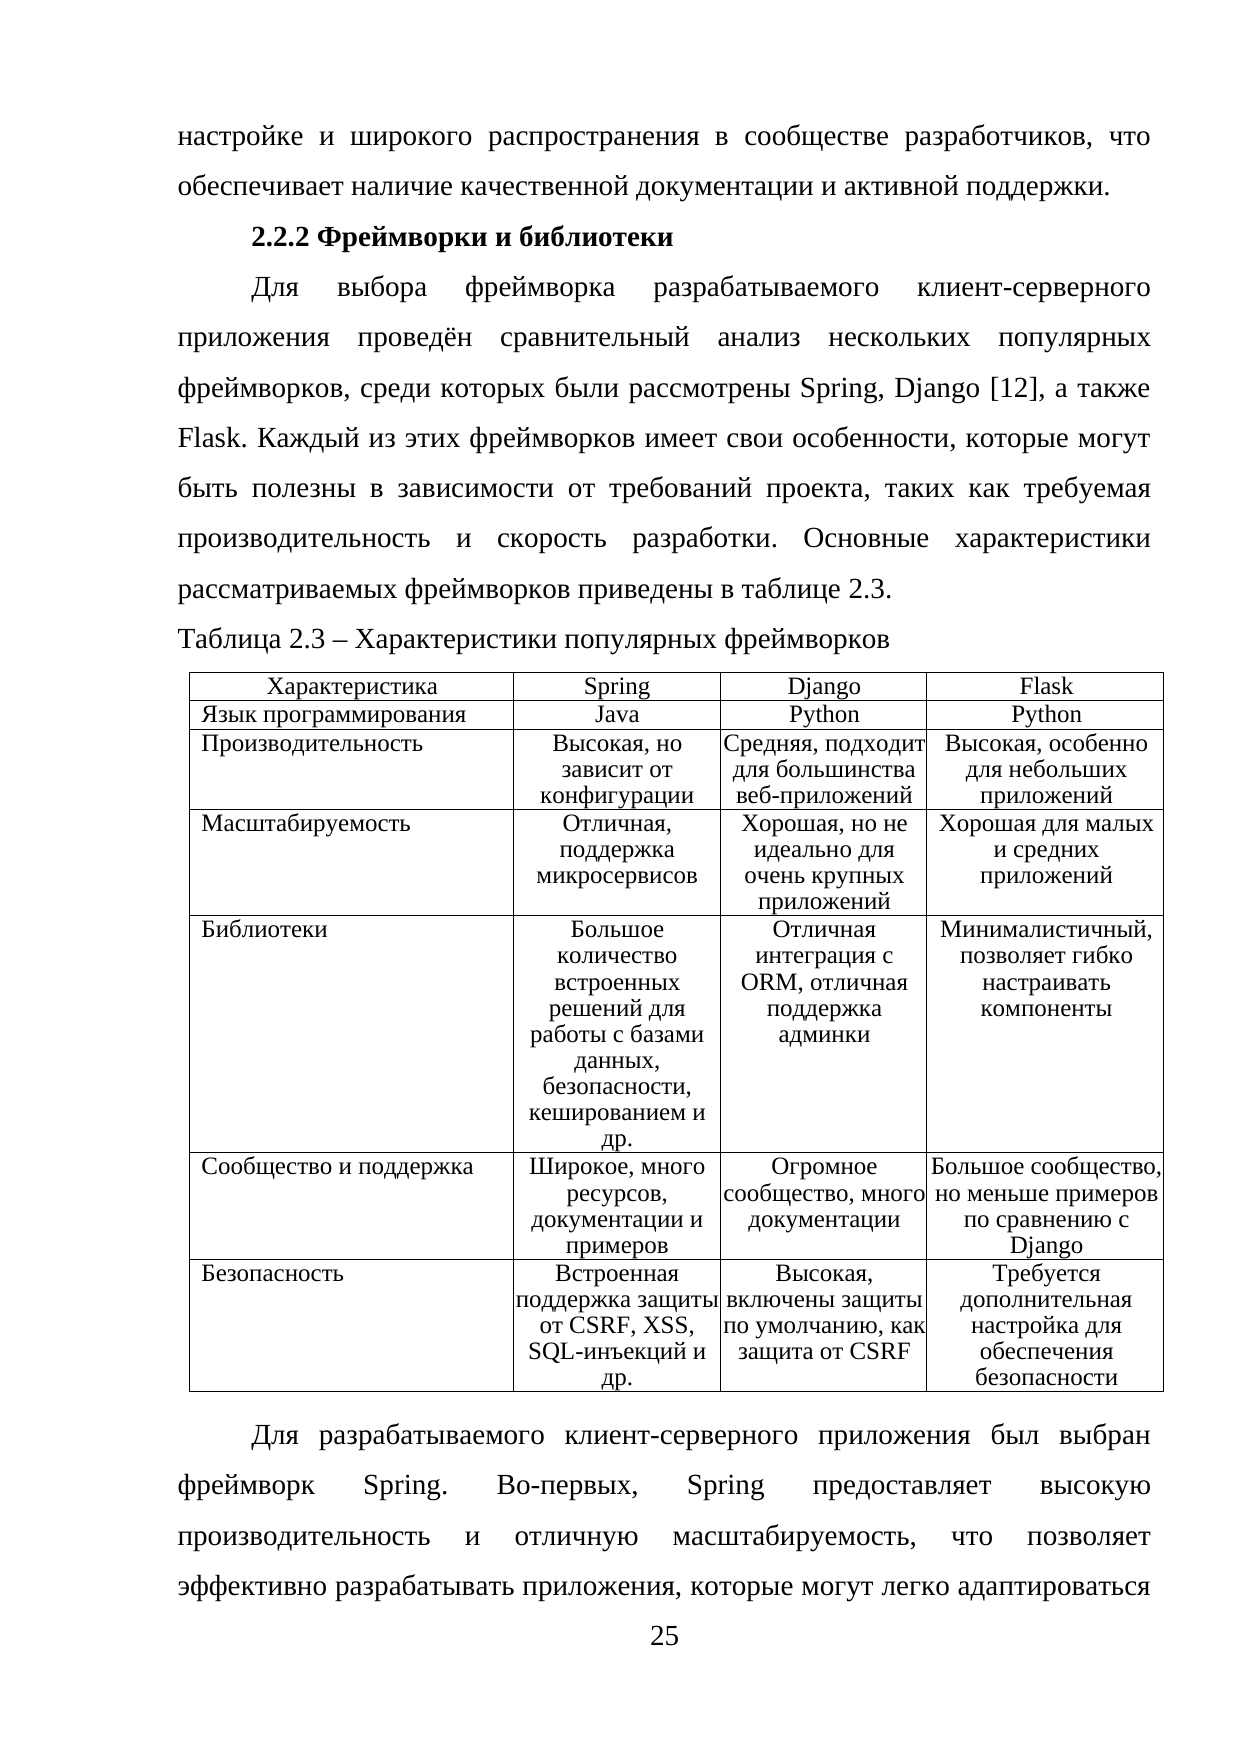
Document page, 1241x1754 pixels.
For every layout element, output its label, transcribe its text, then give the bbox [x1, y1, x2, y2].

table_cell Сообщество и поддержка [190, 1153, 513, 1258]
table_cell Безопасность [190, 1260, 513, 1391]
table_cell Python [721, 701, 926, 728]
table_cell Хорошая, но не идеально для очень крупных приложений [721, 810, 926, 915]
table_cell Минималистичный, позволяет гибко настраивать компоненты [927, 916, 1163, 1152]
table_cell Требуется дополнительная настройка для обеспечения безопасности [927, 1260, 1163, 1391]
table_cell Высокая, включены защиты по умолчанию, как защита от CSRF [721, 1260, 926, 1391]
text Таблица 2.3 – Характеристики популярных фреймворков [177, 621, 1152, 655]
table_cell Язык программирования [190, 701, 513, 728]
text 2.2.2 Фреймворки и библиотеки [177, 219, 1152, 252]
table_cell Хорошая для малых и средних приложений [927, 810, 1163, 915]
table_cell Огромное сообщество, много документации [721, 1153, 926, 1258]
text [177, 1417, 1152, 1602]
table_cell Отличная интеграция с ORM, отличная поддержка админки [721, 916, 926, 1152]
table_cell Большое количество встроенных решений для работы с базами данных, безопасности, кешированием и др. [514, 916, 720, 1152]
table_header Flask [927, 673, 1163, 700]
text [177, 118, 1152, 202]
table_cell Библиотеки [190, 916, 513, 1152]
table_cell Широкое, много ресурсов, документации и примеров [514, 1153, 720, 1258]
table_header Django [721, 673, 926, 700]
table_header Характеристика [190, 673, 513, 700]
table_cell Отличная, поддержка микросервисов [514, 810, 720, 915]
table_cell Высокая, особенно для небольших приложений [927, 730, 1163, 809]
table_cell Большое сообщество, но меньше примеров по сравнению с Django [927, 1153, 1163, 1258]
table_header Spring [514, 673, 720, 700]
text Для выбора фреймворка разрабатываемого клиент-серверного приложения проведён сравнительный анализ нескольких популярных фреймворков, среди которых были рассмотрены Spring, Django [12], а также Flask. Каждый из этих фреймворков имеет свои особенности, которые могут быть полезны в зависимости от требований проекта, таких как требуемая производительность и скорость разработки. Основные характеристики рассматриваемых фреймворков приведены в таблице 2.3. [177, 269, 1152, 604]
table_cell Производительность [190, 730, 513, 809]
table_cell Масштабируемость [190, 810, 513, 915]
table_cell Средняя, подходит для большинства веб-приложений [721, 730, 926, 809]
table_cell Python [927, 701, 1163, 728]
table_cell Высокая, но зависит от конфигурации [514, 730, 720, 809]
table_cell Java [514, 701, 720, 728]
table_cell Встроенная поддержка защиты от CSRF, XSS, SQL-инъекций и др. [514, 1260, 720, 1391]
